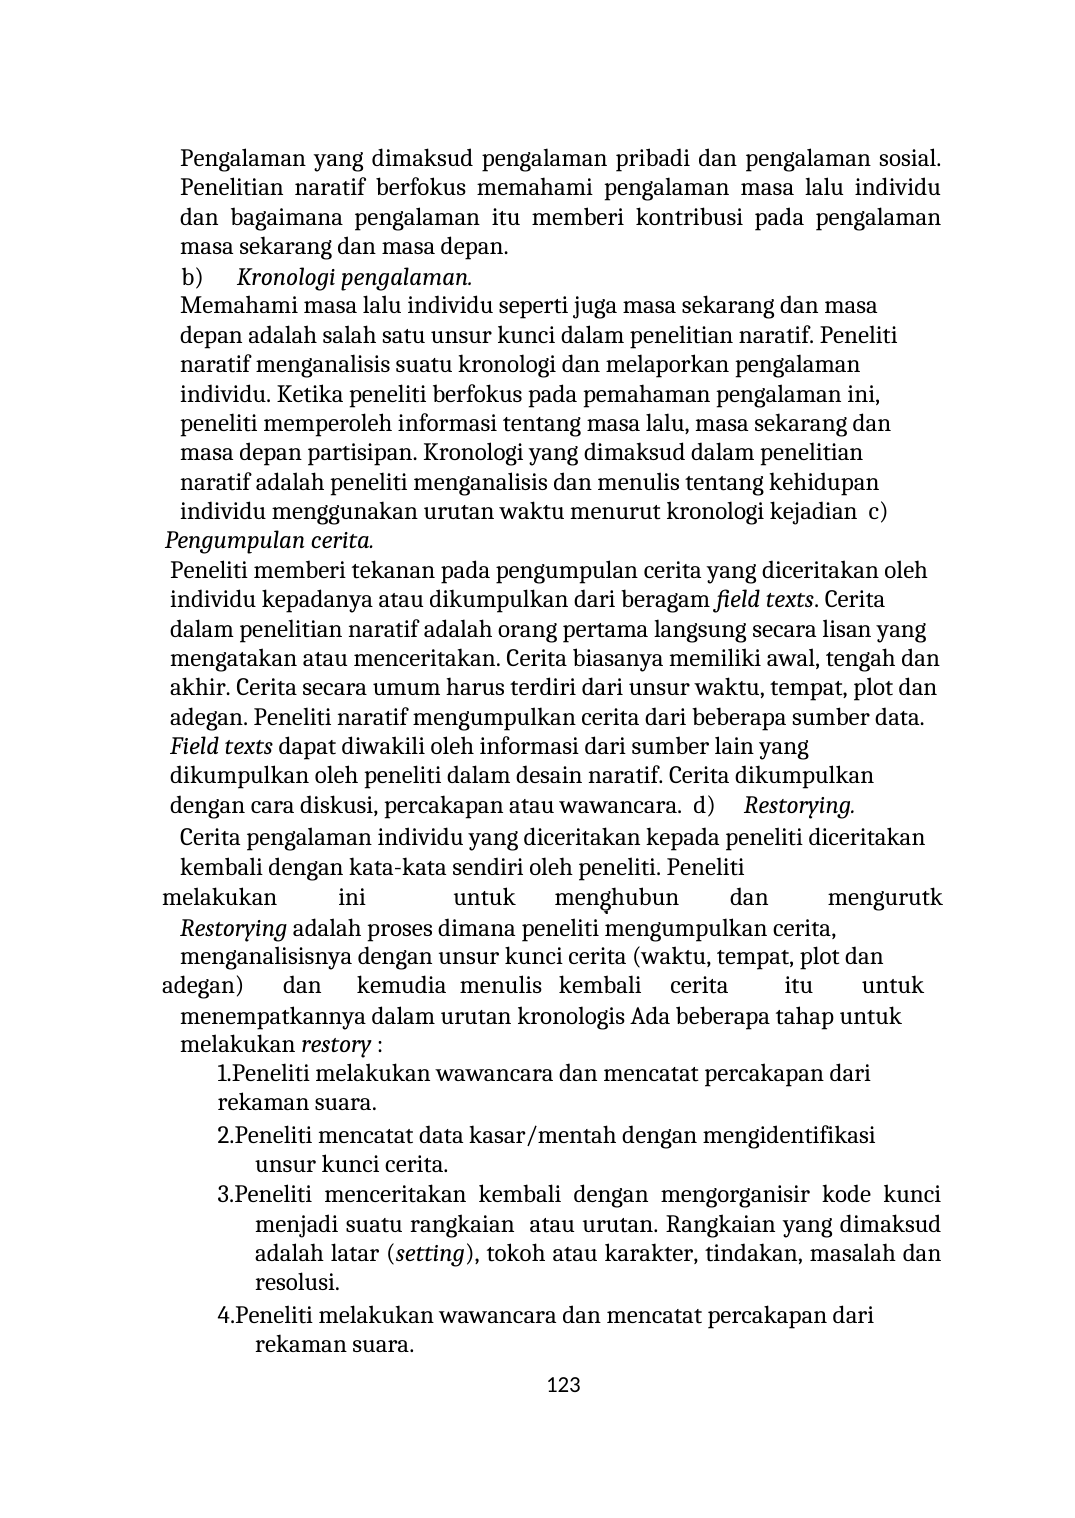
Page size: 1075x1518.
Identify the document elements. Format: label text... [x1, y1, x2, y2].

text 2.Peneliti mencatat data kasar/mentah dengan mengidentifikasi unsur kunci cerita. [217, 1121, 944, 1179]
text Cerita pengalaman individu yang diceritakan kepada peneliti diceritakan kembali dengan kata-kata sendiri oleh peneliti. Peneliti [180, 823, 944, 881]
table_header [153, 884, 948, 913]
text 3.Peneliti menceritakan kembali dengan mengorganisir kode kunci menjadi suatu rangkaian atau urutan. Rangkaian yang dimaksud adalah latar (setting), tokoh atau karakter, tindakan, masalah dan resolusi. [217, 1179, 942, 1297]
text 4.Peneliti melakukan wawancara dan mencatat percakapan dari rekaman suara. [217, 1301, 944, 1359]
text Pengalaman yang dimaksud pengalaman pribadi dan pengalaman sosial. Penelitian naratif berfokus memahami pengalaman masa lalu individu dan bagaimana pengalaman itu memberi kontribusi pada pengalaman masa sekarang dan masa depan. [180, 144, 942, 261]
text menempatkannya dalam urutan kronologis Ada beberapa tahap untuk melakukan restory : 1.Peneliti melakukan wawancara dan mencatat percakapan dari rekaman suara. [180, 1001, 944, 1116]
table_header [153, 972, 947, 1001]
text Restorying adalah proses dimana peneliti mengumpulkan cerita, menganalisisnya dengan unsur kunci cerita (waktu, tempat, plot dan [180, 913, 944, 970]
text Memahami masa lalu individu seperti juga masa sekarang dan masa depan adalah salah satu unsur kunci dalam penelitian naratif. Peneliti naratif menganalisis suatu kronologi dan melaporkan pengalaman individu. Ketika peneliti berfokus pada pemahaman pengalaman ini, peneliti memperoleh informasi tentang masa lalu, masa sekarang dan masa depan partisipan. Kronologi yang dimaksud dalam penelitian naratif adalah peneliti menganalisis dan menulis tentang kehidupan individu menggunakan urutan waktu menurut kronologi kejadian c) Pengumpulan cerita. [164, 290, 944, 555]
text b) Kronologi pengalaman. [176, 265, 944, 290]
text Peneliti memberi tekanan pada pengumpulan cerita yang diceritakan oleh individu kepadanya atau dikumpulkan dari beragam field texts. Cerita dalam penelitian naratif adalah orang pertama langsung secara lisan yang mengatakan atau menceritakan. Cerita biasanya memiliki awal, tengah dan akhir. Cerita secara umum harus terdiri dari unsur waktu, tempat, plot dan adegan. Peneliti naratif mengumpulkan cerita dari beberapa sumber data. Field texts dapat diwakili oleh informasi dari sumber lain yang dikumpulkan oleh peneliti dalam desain naratif. Cerita dikumpulkan dengan cara diskusi, percakapan atau wawancara. d) Restorying. [170, 555, 944, 819]
text 123 [150, 1374, 581, 1397]
